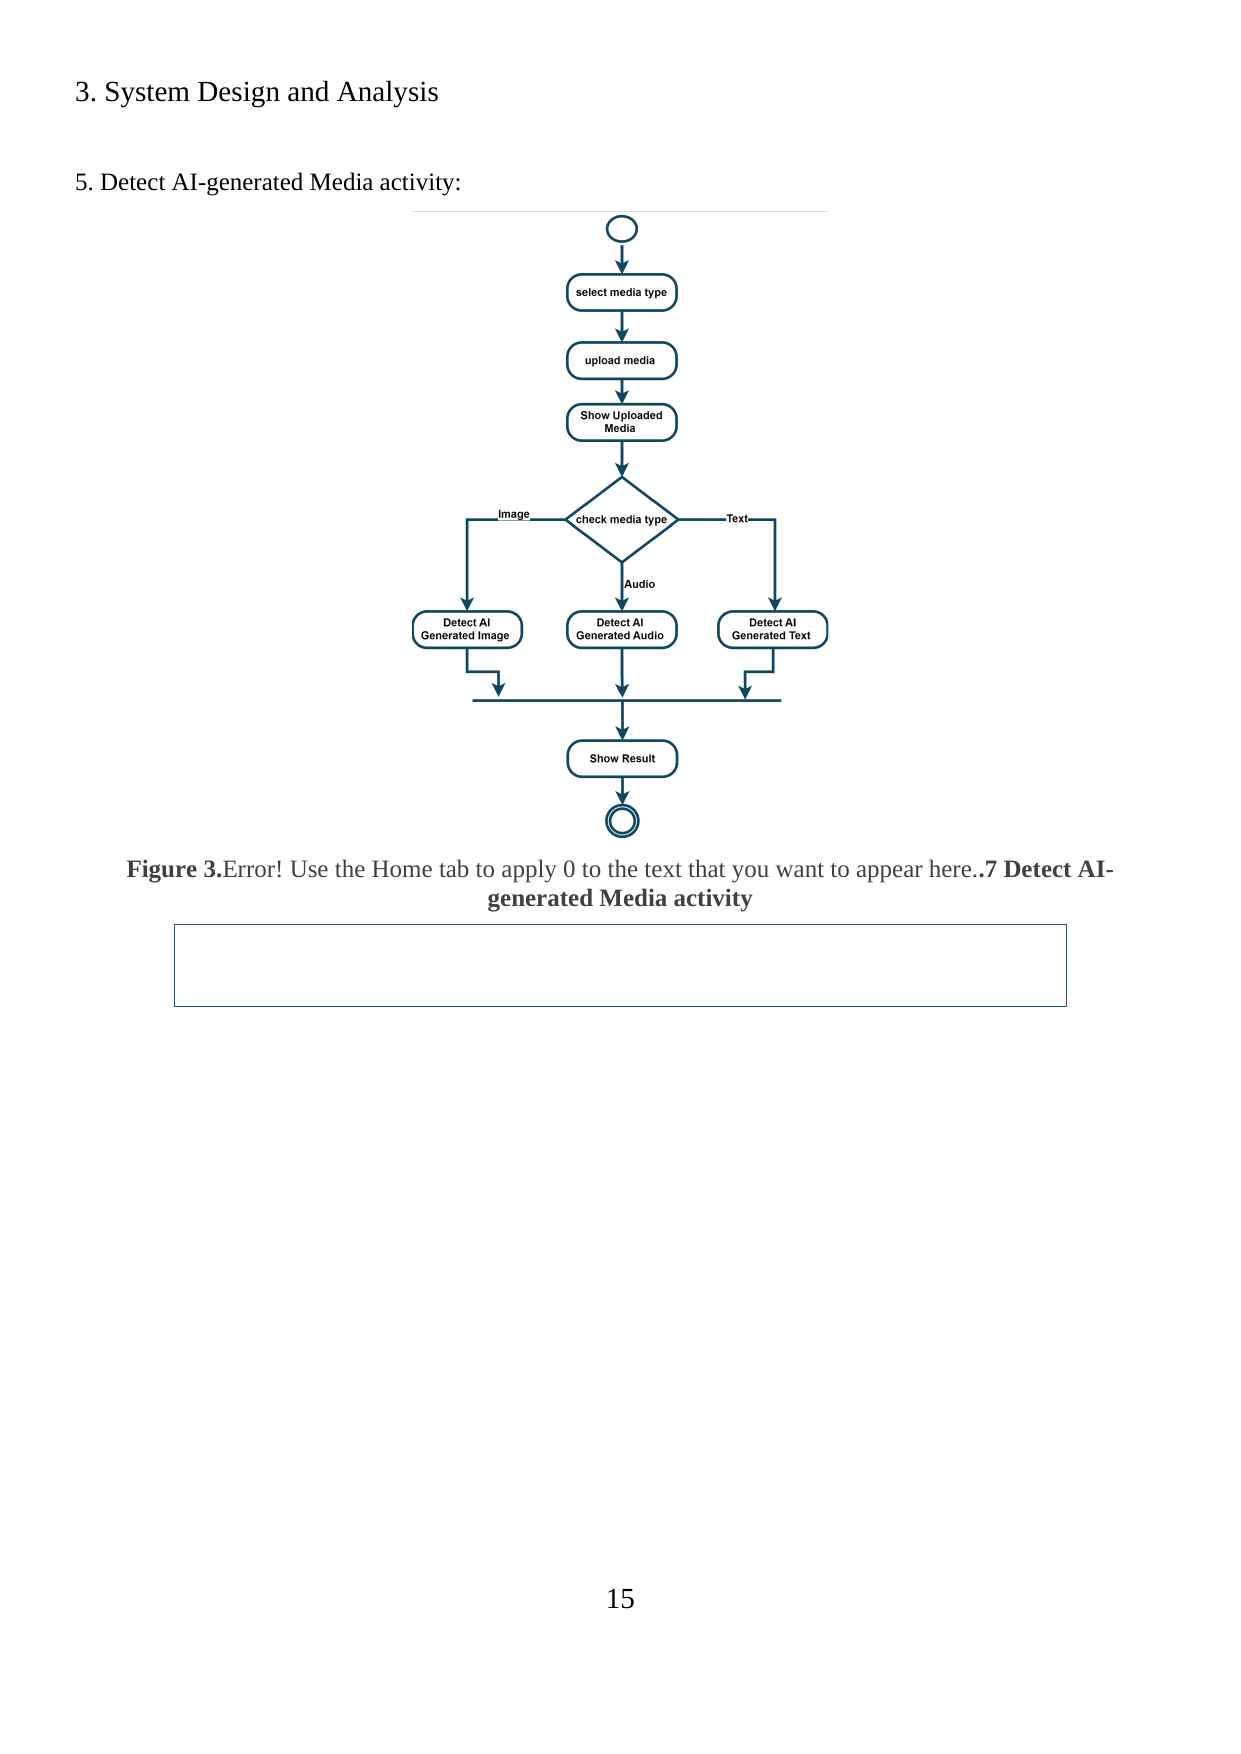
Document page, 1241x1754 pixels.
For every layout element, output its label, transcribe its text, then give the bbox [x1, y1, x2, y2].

picture [412, 211, 829, 839]
text 5. Detect AI-generated Media activity: [75, 167, 1165, 196]
text Figure 3.Error! Use the Home tab to apply 0 to the text that you want to appear here..7 Detect AI-generated Media activity [75, 854, 1165, 911]
